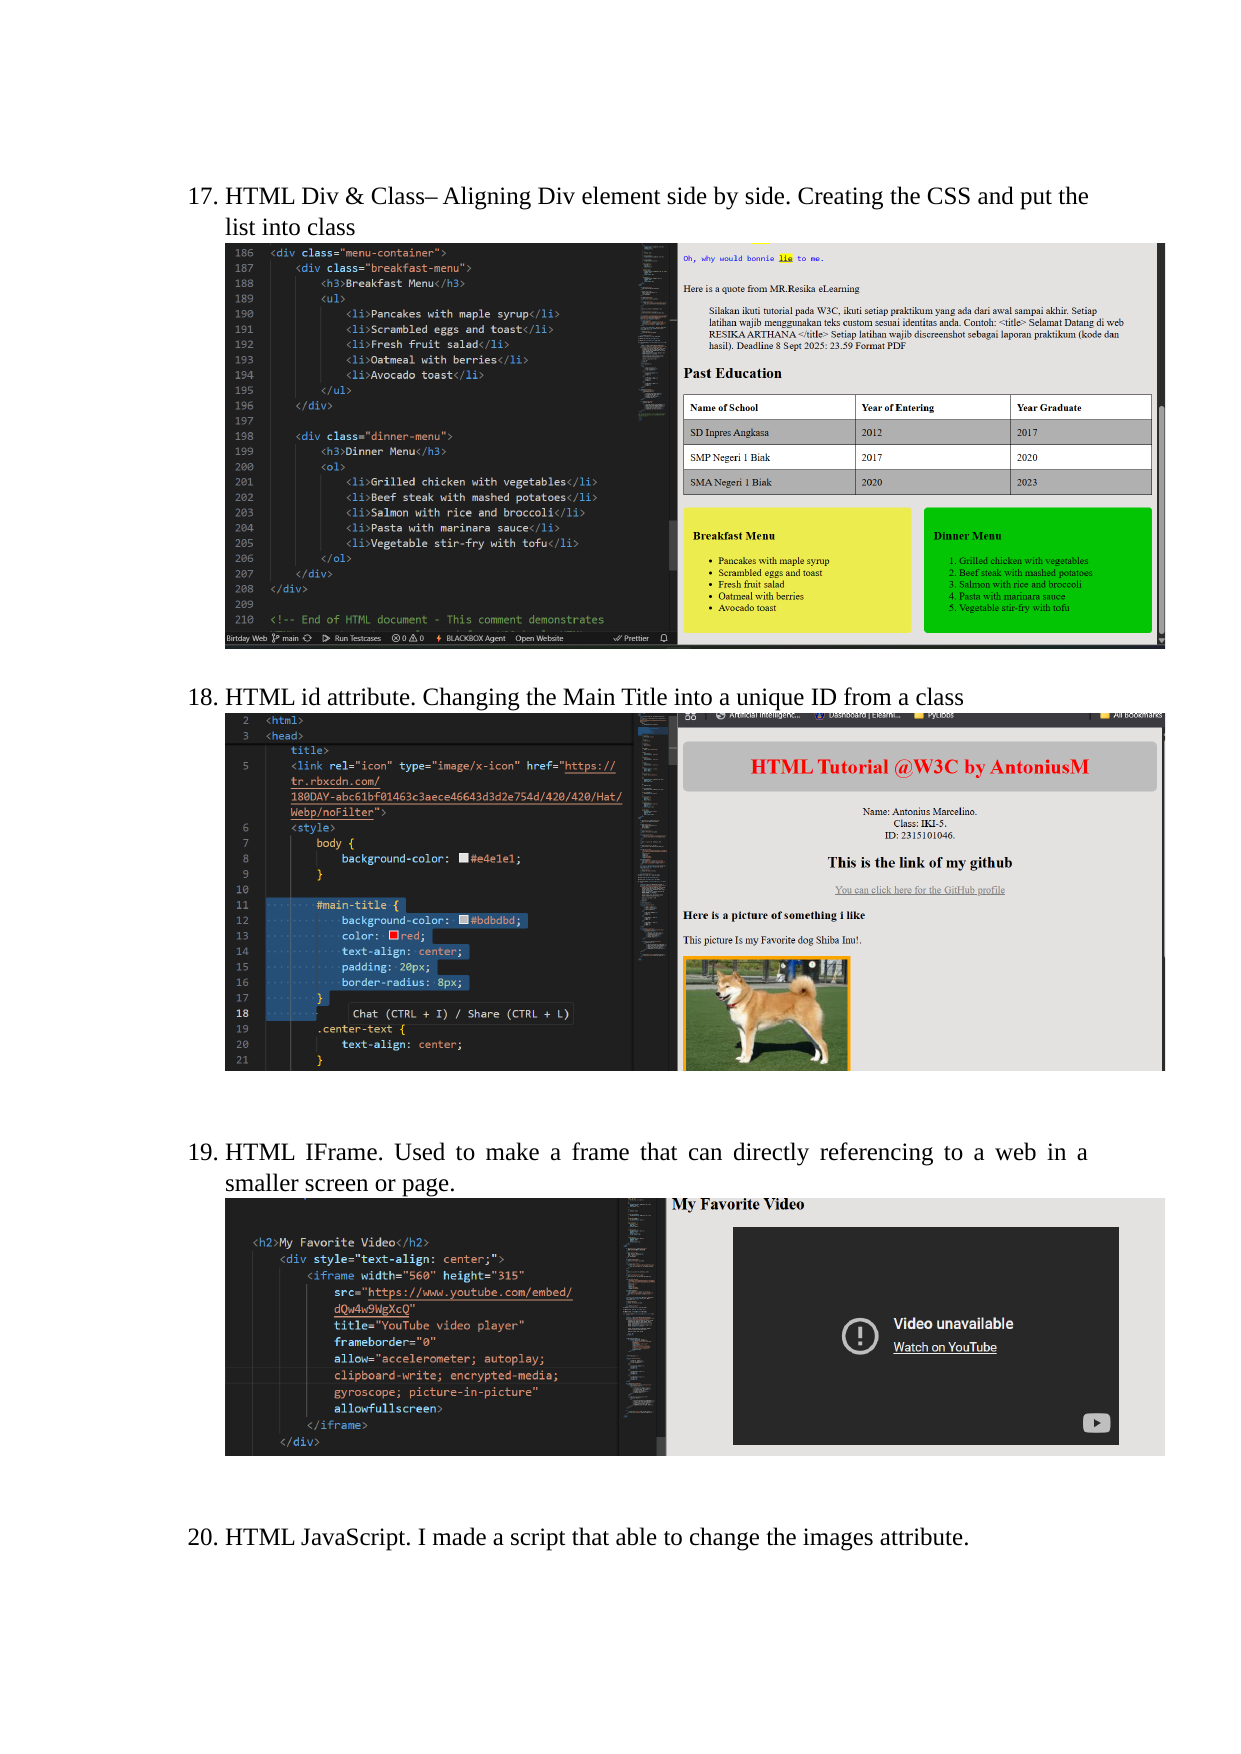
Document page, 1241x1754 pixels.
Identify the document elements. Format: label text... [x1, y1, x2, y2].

list HTML Div & Class– Aligning Div element side by side. Creating the CSS and put the list into class [187, 181, 1090, 241]
list HTML IFrame. Used to make a frame that can directly referencing to a web in a smaller screen or page. [187, 1137, 1090, 1197]
picture [225, 713, 1166, 1071]
list HTML id attribute. Changing the Main Title into a unique ID from a class [187, 682, 1090, 711]
picture [225, 1198, 1166, 1456]
picture [225, 243, 1166, 649]
list HTML JavaScript. I made a script that able to change the images attribute. [187, 1522, 1090, 1551]
